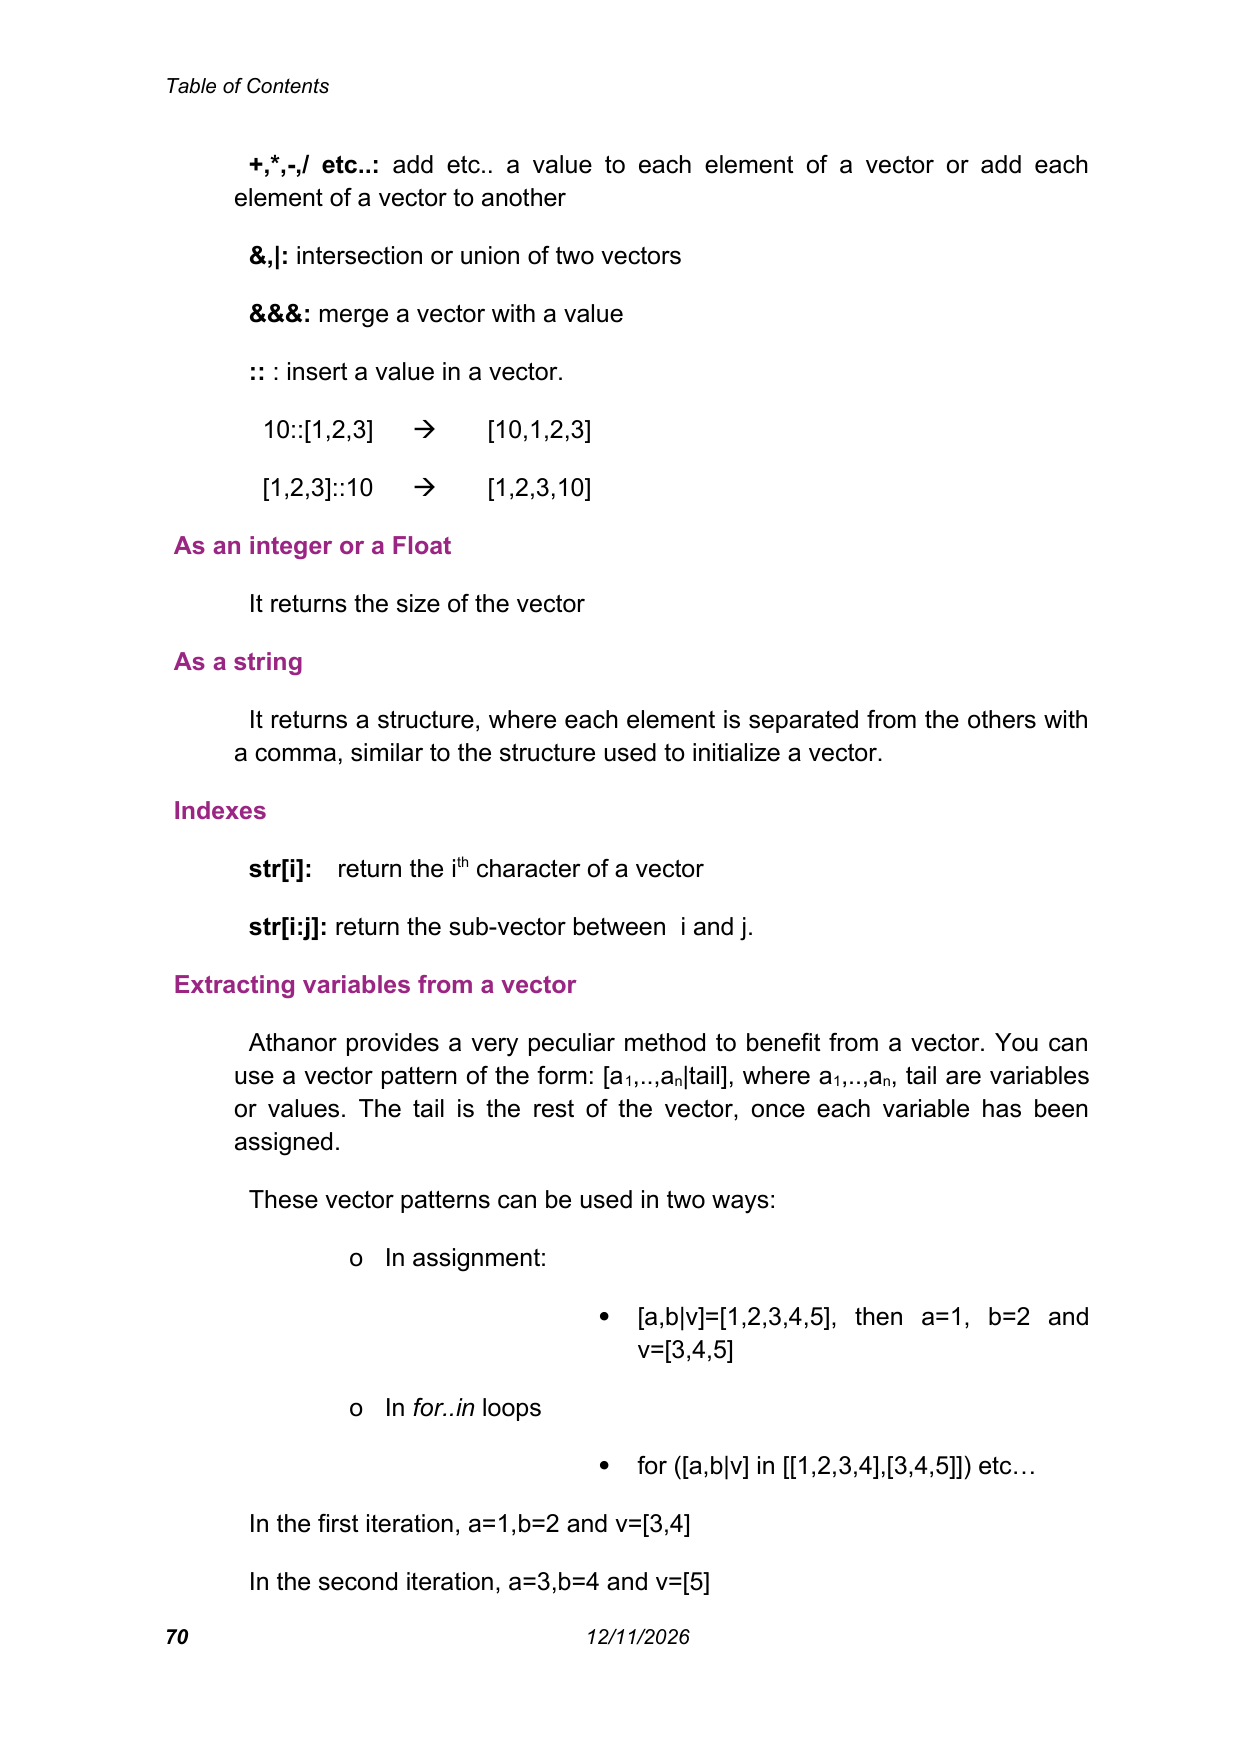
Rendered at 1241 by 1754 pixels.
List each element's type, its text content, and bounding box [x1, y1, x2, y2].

text In the first iteration, a=1,b=2 and v=[3,4] [234, 1509, 1090, 1537]
text &&&: merge a vector with a value [234, 299, 1090, 328]
text &,|: intersection or union of two vectors [234, 241, 1090, 270]
text +,*,-,/ etc..: add etc.. a value to each element of a vector or add each element of a vector to another [234, 150, 1090, 212]
text It returns the size of the vector [234, 589, 1090, 618]
text str[i]: return the ith character of a vector [234, 854, 1090, 883]
list [a,b|v]=[1,2,3,4,5], then a=1, b=2 and v=[3,4,5] [600, 1301, 1090, 1363]
text :: : insert a value in a vector. [234, 357, 1090, 386]
subtitle As a string [174, 647, 1090, 676]
list In for..in loops [349, 1393, 1090, 1421]
text In the second iteration, a=3,b=4 and v=[5] [234, 1567, 1090, 1596]
text Athanor provides a very peculiar method to benefit from a vector. You can use a vector pattern of the form: [a1,..,an|tail], where a1,..,an, tail are variables or values. The tail is the rest of the vector, once each variable has been assigned. [234, 1028, 1090, 1156]
text It returns a structure, where each element is separated from the others with a comma, similar to the structure used to initialize a vector. [234, 705, 1090, 767]
list In assignment: [349, 1243, 1090, 1272]
text str[i:j]: return the sub-vector between i and j. [234, 912, 1090, 941]
subtitle Indexes [174, 796, 1090, 825]
subtitle Extracting variables from a vector [174, 970, 1090, 999]
subtitle As an integer or a Float [174, 531, 1090, 560]
text These vector patterns can be used in two ways: [234, 1185, 1090, 1214]
list for ([a,b|v] in [[1,2,3,4],[3,4,5]]) etc… [600, 1451, 1090, 1479]
text 10::[1,2,3] [10,1,2,3] [234, 415, 1090, 444]
text [1,2,3]::10 [1,2,3,10] [234, 473, 1090, 502]
